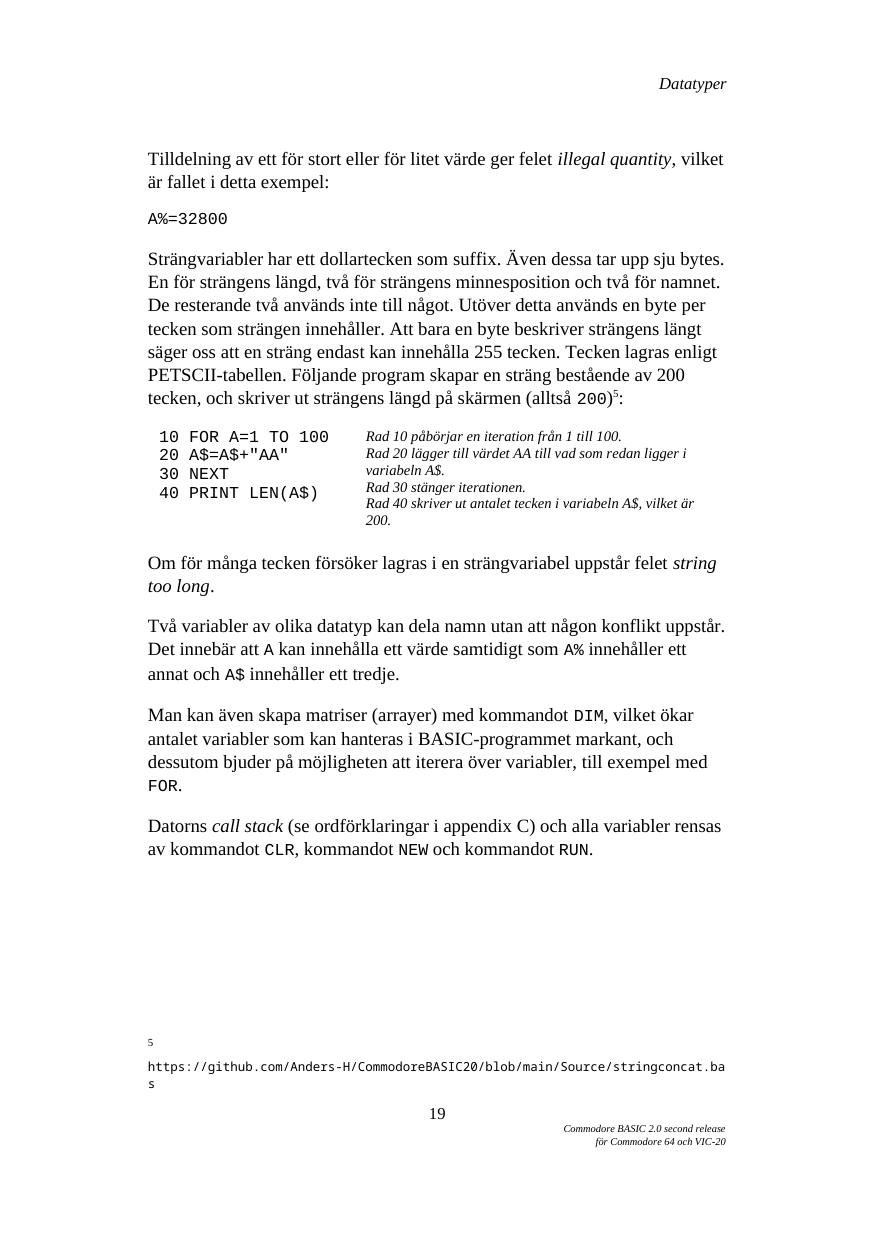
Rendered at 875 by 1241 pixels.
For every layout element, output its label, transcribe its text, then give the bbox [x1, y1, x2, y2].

table_header Rad 10 påbörjar en iteration från 1 till 100. Rad 20 lägger till värdet AA till vad som redan ligger i variabeln A$. Rad 30 stänger iterationen. Rad 40 skriver ut antalet tecken i variabeln A$, vilket är 200. [354, 428, 726, 529]
text Datorns call stack (se ordförklaringar i appendix C) och alla variabler rensas av kommandot CLR, kommandot NEW och kommandot RUN. [148, 815, 726, 861]
text Om för många tecken försöker lagras i en strängvariabel uppstår felet string too long. [148, 529, 726, 597]
text Strängvariabler har ett dollartecken som suffix. Även dessa tar upp sju bytes. En för strängens längd, två för strängens minnesposition och två för namnet. De resterande två används inte till något. Utöver detta används en byte per tecken som strängen innehåller. Att bara en byte beskriver strängens längt säger oss att en sträng endast kan innehålla 255 tecken. Tecken lagras enligt PETSCII-tabellen. Följande program skapar en sträng bestående av 200 tecken, och skriver ut strängens längd på skärmen (alltså 200): [148, 248, 726, 410]
text A%=32800 [148, 211, 726, 230]
table_header 10 FOR A=1 TO 100 20 A$=A$+"AA" 30 NEXT 40 PRINT LEN(A$) [148, 428, 354, 529]
text Tilldelning av ett för stort eller för litet värde ger felet illegal quantity, vilket är fallet i detta exempel: [148, 148, 726, 192]
text Två variabler av olika datatyp kan dela namn utan att någon konflikt uppstår. Det innebär att A kan innehålla ett värde samtidigt som A% innehåller ett annat och A$ innehåller ett tredje. [148, 615, 726, 685]
text Man kan även skapa matriser (arrayer) med kommandot DIM, vilket ökar antalet variabler som kan hanteras i BASIC-programmet markant, och dessutom bjuder på möjligheten att iterera över variabler, till exempel med FOR. [148, 703, 726, 797]
